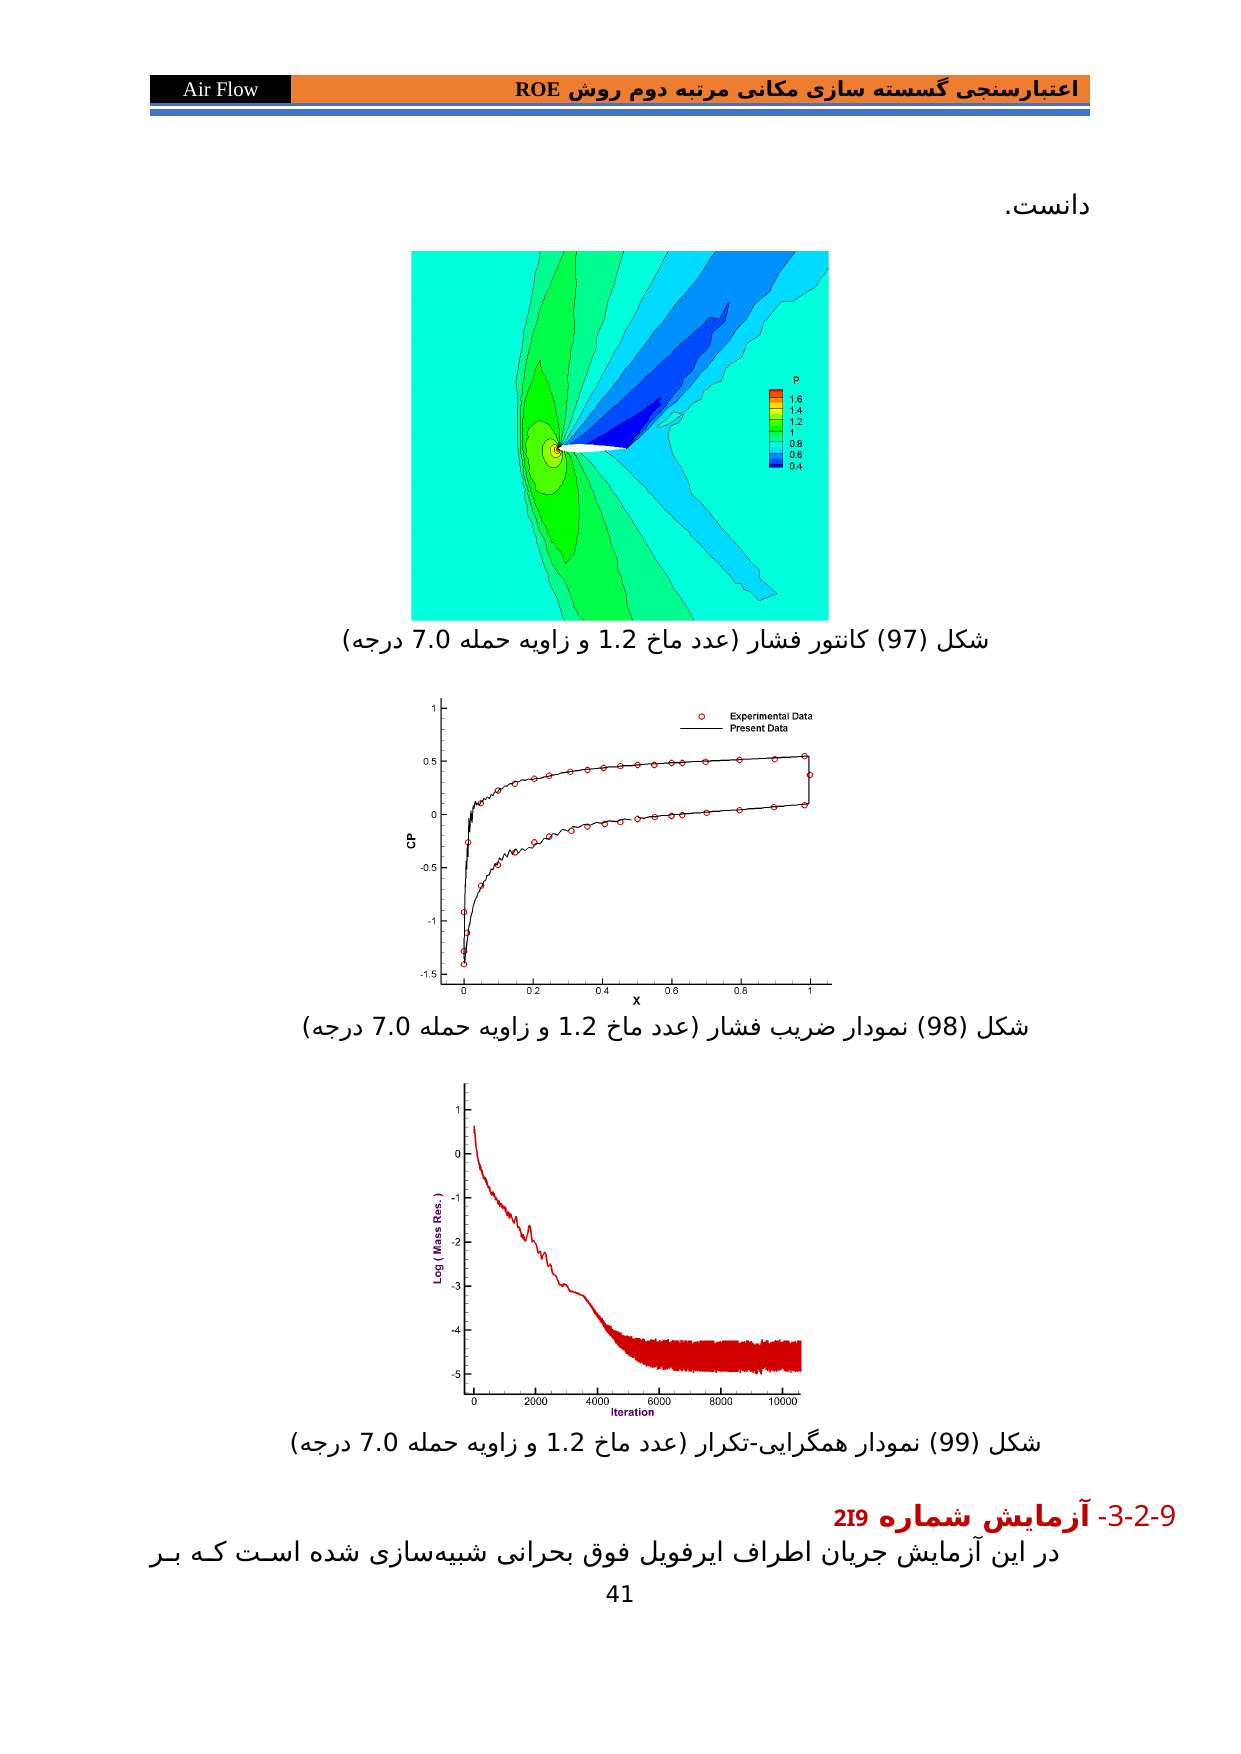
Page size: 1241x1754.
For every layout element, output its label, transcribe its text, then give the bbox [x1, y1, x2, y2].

picture [404, 691, 836, 1008]
text نمودار همگرایی-تکرار (عدد ماخ 1.2 و زاویه حمله 7.0 درجه) [150, 1428, 1060, 1457]
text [150, 189, 1090, 221]
text نمودار ضریب فشار (عدد ماخ 1.2 و زاویه حمله 7.0 درجه) [150, 1012, 1060, 1041]
text کانتور فشار (عدد ماخ 1.2 و زاویه حمله 7.0 درجه) [150, 625, 1060, 654]
picture [425, 1078, 815, 1424]
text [150, 1537, 1090, 1568]
picture [411, 250, 829, 621]
subtitle آزمایش شماره 2I9 [150, 1495, 1090, 1534]
